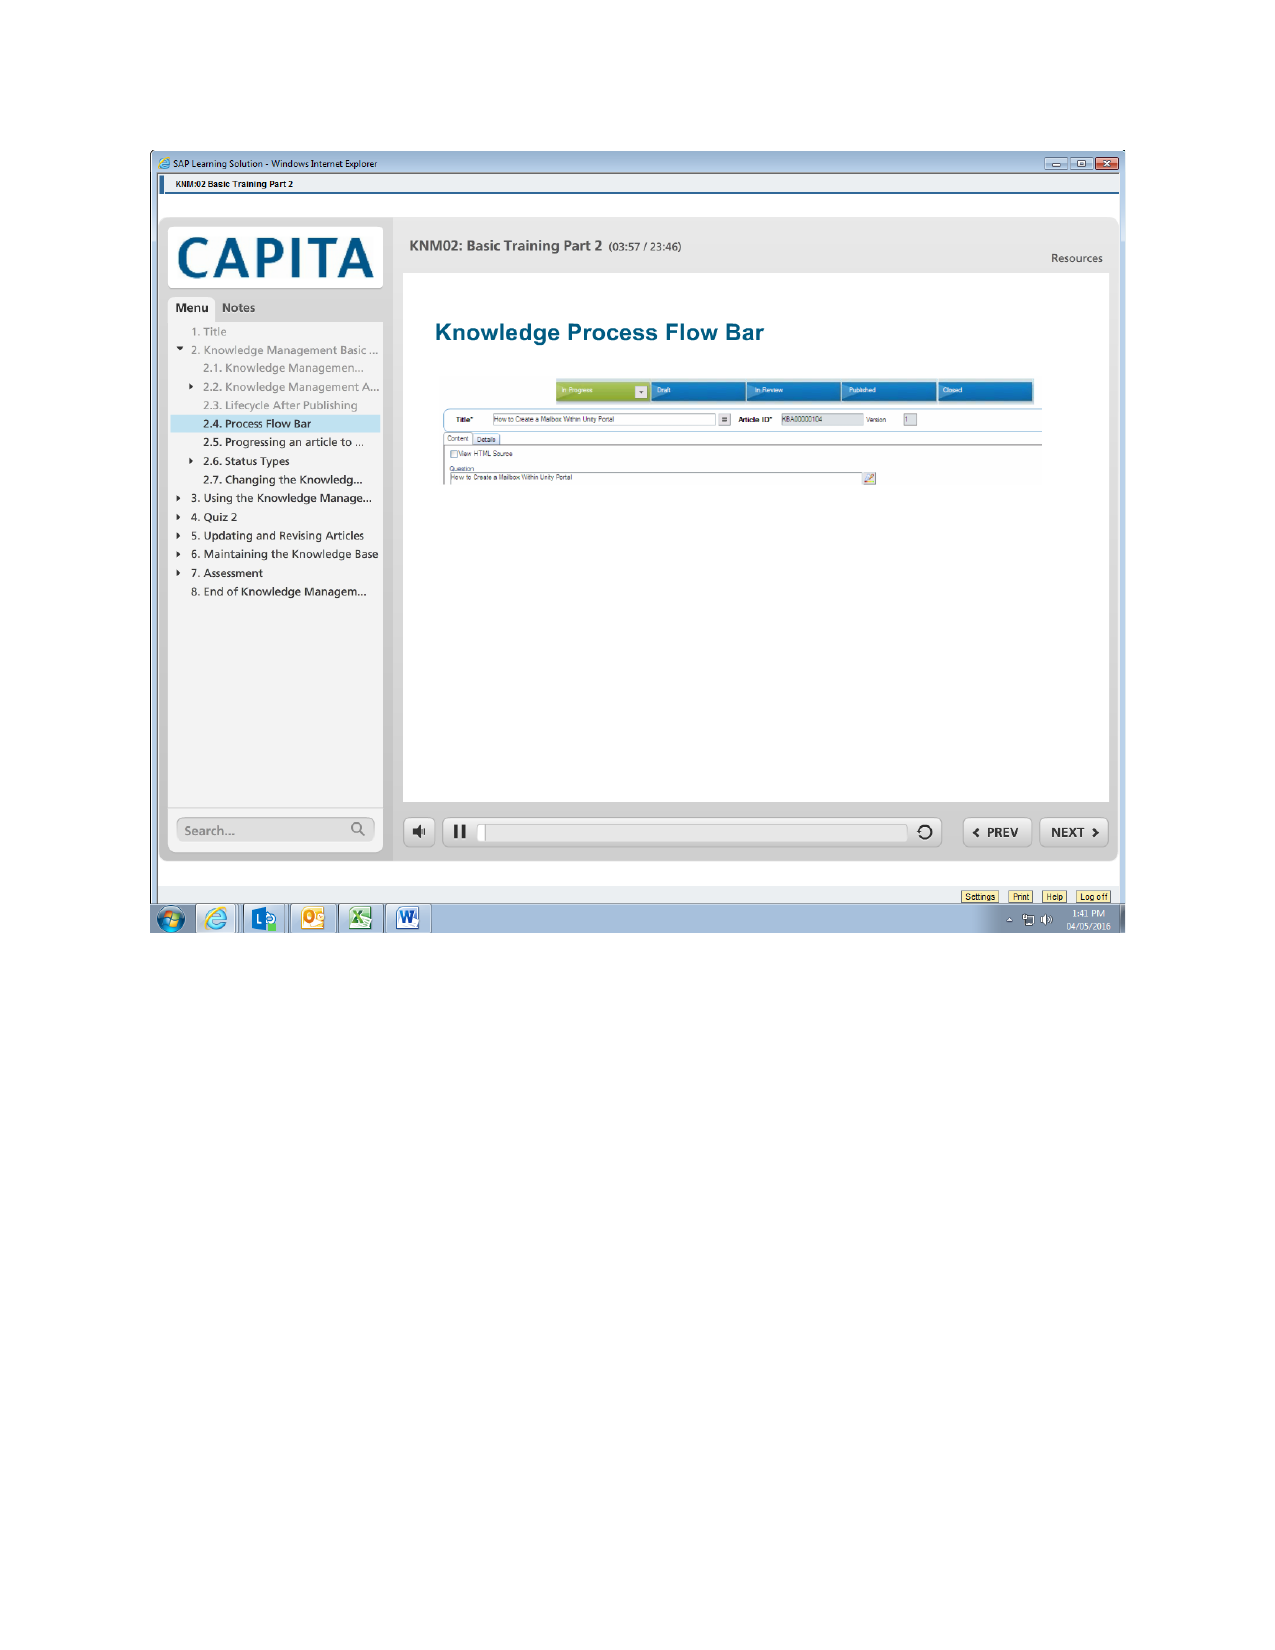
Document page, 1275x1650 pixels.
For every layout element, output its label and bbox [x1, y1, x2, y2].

picture [150, 150, 1125, 933]
